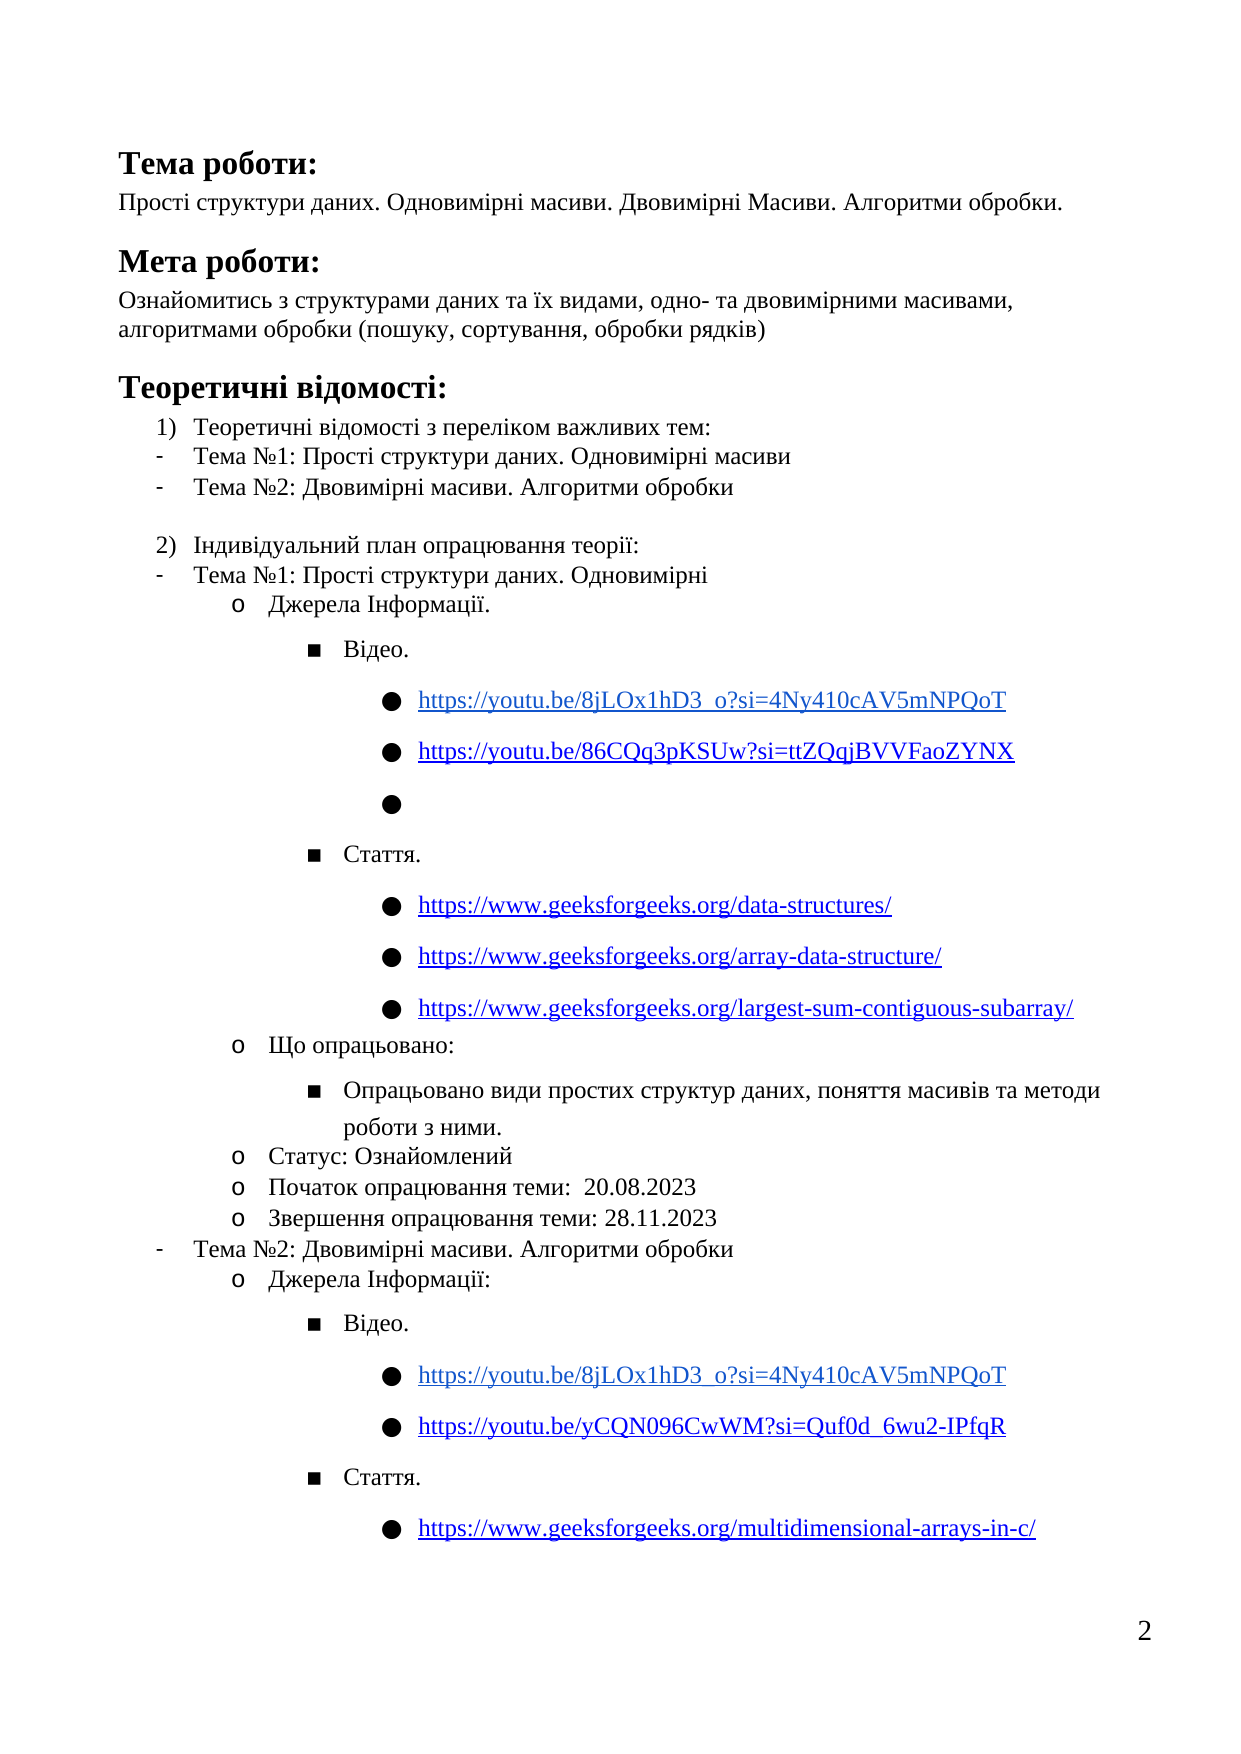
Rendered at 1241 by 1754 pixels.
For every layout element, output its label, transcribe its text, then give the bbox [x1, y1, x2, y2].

list https://www.geeksforgeeks.org/multidimensional-arrays-in-c/ [381, 1500, 1152, 1551]
list Тема №1: Прості структури даних. Одновимірні масиви [156, 440, 1152, 471]
list https://youtu.be/8jLOx1hD3_o?si=4Ny410cAV5mNPQoT [381, 671, 1152, 723]
list Тема №2: Двовимірні масиви. Алгоритми обробки [156, 1233, 1152, 1264]
list Тема №1: Прості структури даних. Одновимірні [156, 559, 1152, 589]
subtitle Мета роботи: [118, 241, 1152, 279]
list https://youtu.be/8jLOx1hD3_o?si=4Ny410cAV5mNPQoT [381, 1346, 1152, 1397]
list Джерела Інформації: [231, 1264, 1152, 1295]
list Звершення опрацювання теми: 28.11.2023 [231, 1203, 1152, 1233]
list https://www.geeksforgeeks.org/array-data-structure/ [381, 928, 1152, 979]
text Ознайомитись з структурами даних та їх видами, одно- та двовимірними масивами, алгоритмами обробки (пошуку, сортування, обробки рядків) [118, 285, 1152, 342]
list https://www.geeksforgeeks.org/data-structures/ [381, 876, 1152, 928]
list Індивідуальний план опрацювання теорії: [156, 530, 1152, 559]
list Що опрацьовано: [231, 1030, 1152, 1061]
subtitle Тема роботи: [118, 143, 1152, 181]
list https://youtu.be/86CQq3pKSUw?si=ttZQqjBVVFaoZYNX [381, 723, 1152, 774]
list Джерела Інформації. [231, 589, 1152, 620]
list Стаття. [306, 1449, 1152, 1500]
subtitle Теоретичні відомості: [118, 367, 1152, 406]
list Тема №2: Двовимірні масиви. Алгоритми обробки [156, 471, 1152, 501]
list https://youtu.be/yCQN096CwWM?si=Quf0d_6wu2-IPfqR [381, 1397, 1152, 1449]
list Статус: Ознайомлений [231, 1141, 1152, 1172]
list Відео. [306, 1295, 1152, 1346]
list https://www.geeksforgeeks.org/largest-sum-contiguous-subarray/ [381, 979, 1152, 1030]
list Відео. [306, 620, 1152, 671]
list Початок опрацювання теми: 20.08.2023 [231, 1172, 1152, 1203]
list Опрацьовано види простих структур даних, поняття масивів та методи роботи з ними. [306, 1061, 1152, 1141]
text Прості структури даних. Одновимірні масиви. Двовимірні Масиви. Алгоритми обробки. [118, 187, 1152, 216]
list Стаття. [306, 825, 1152, 876]
list Теоретичні відомості з переліком важливих тем: [156, 412, 1152, 440]
